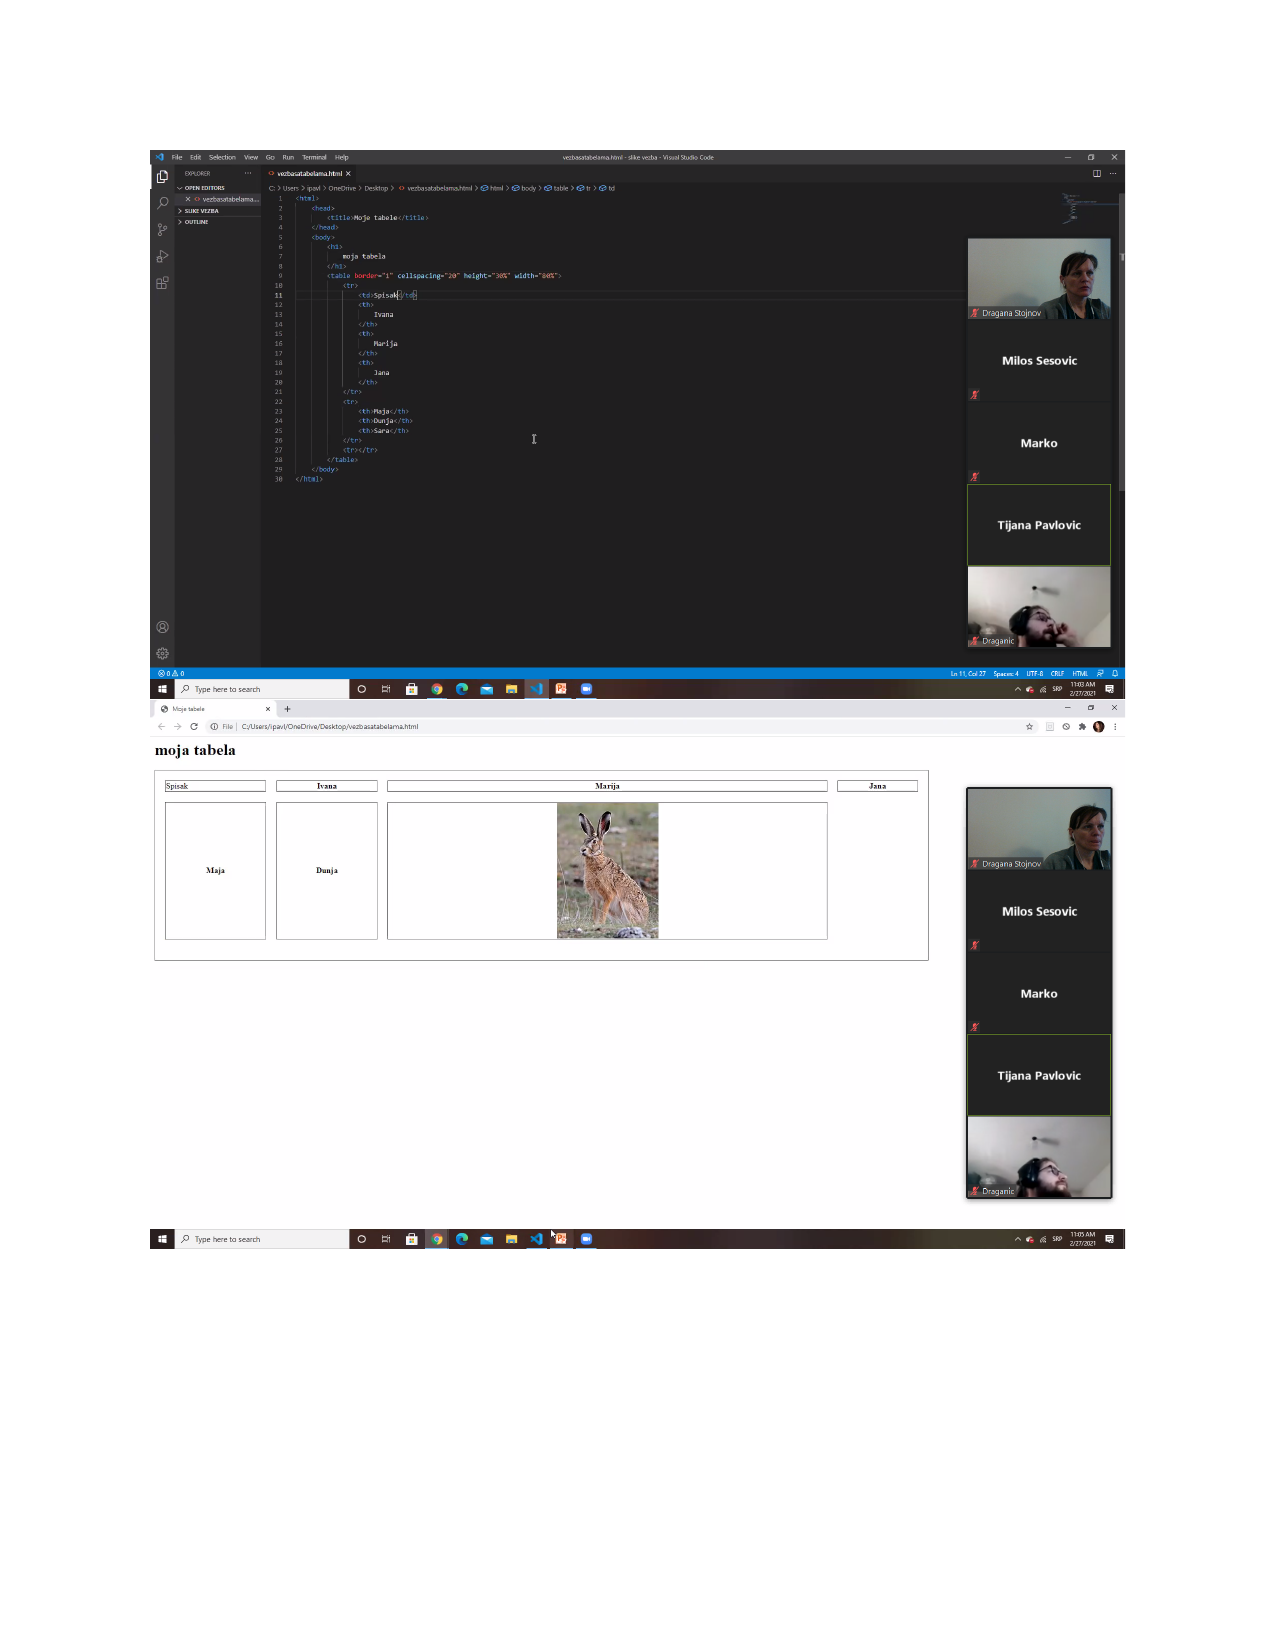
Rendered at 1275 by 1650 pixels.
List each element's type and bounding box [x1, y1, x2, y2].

picture [150, 150, 1125, 699]
picture [150, 700, 1125, 1249]
